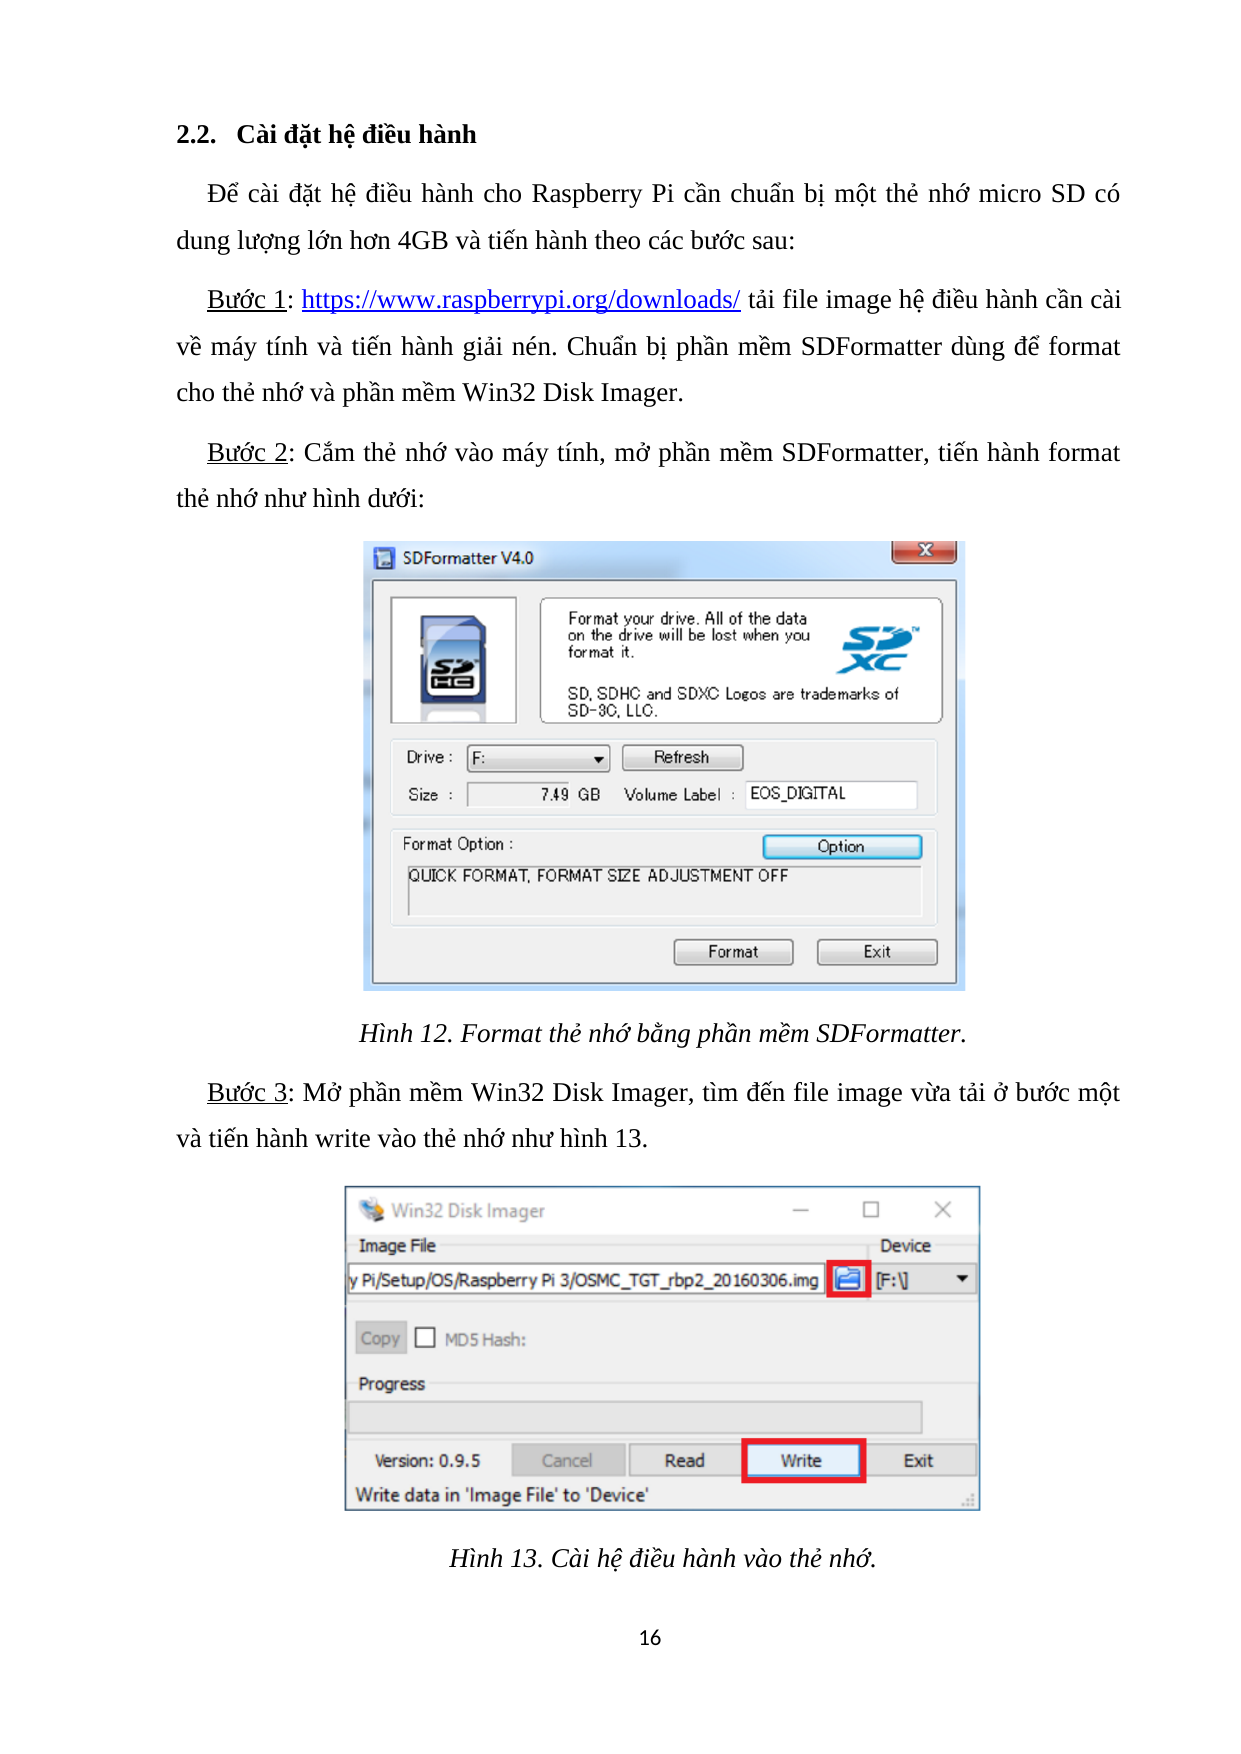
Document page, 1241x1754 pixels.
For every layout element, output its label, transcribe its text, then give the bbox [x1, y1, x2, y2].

text Hình 12. Format thẻ nhớ bằng phần mềm SDFormatter. [176, 1017, 1122, 1048]
text Bước 1: https://www.raspberrypi.org/downloads/ tải file image hệ điều hành cần cài về máy tính và tiến hành giải nén. Chuẩn bị phần mềm SDFormatter dùng để format cho thẻ nhớ và phần mềm Win32 Disk Imager. [176, 283, 1122, 408]
text Hình 13. Cài hệ điều hành vào thẻ nhớ. [176, 1542, 1122, 1573]
list Cài đặt hệ điều hành [176, 118, 1122, 149]
picture [341, 1181, 988, 1516]
text Bước 3: Mở phần mềm Win32 Disk Imager, tìm đến file image vừa tải ở bước một và tiến hành write vào thẻ nhớ như hình 13. [176, 1076, 1122, 1154]
text Để cài đặt hệ điều hành cho Raspberry Pi cần chuẩn bị một thẻ nhớ micro SD có dung lượng lớn hơn 4GB và tiến hành theo các bước sau: [176, 177, 1122, 255]
text Bước 2: Cắm thẻ nhớ vào máy tính, mở phần mềm SDFormatter, tiến hành format thẻ nhớ như hình dưới: [176, 436, 1122, 513]
picture [363, 541, 966, 991]
